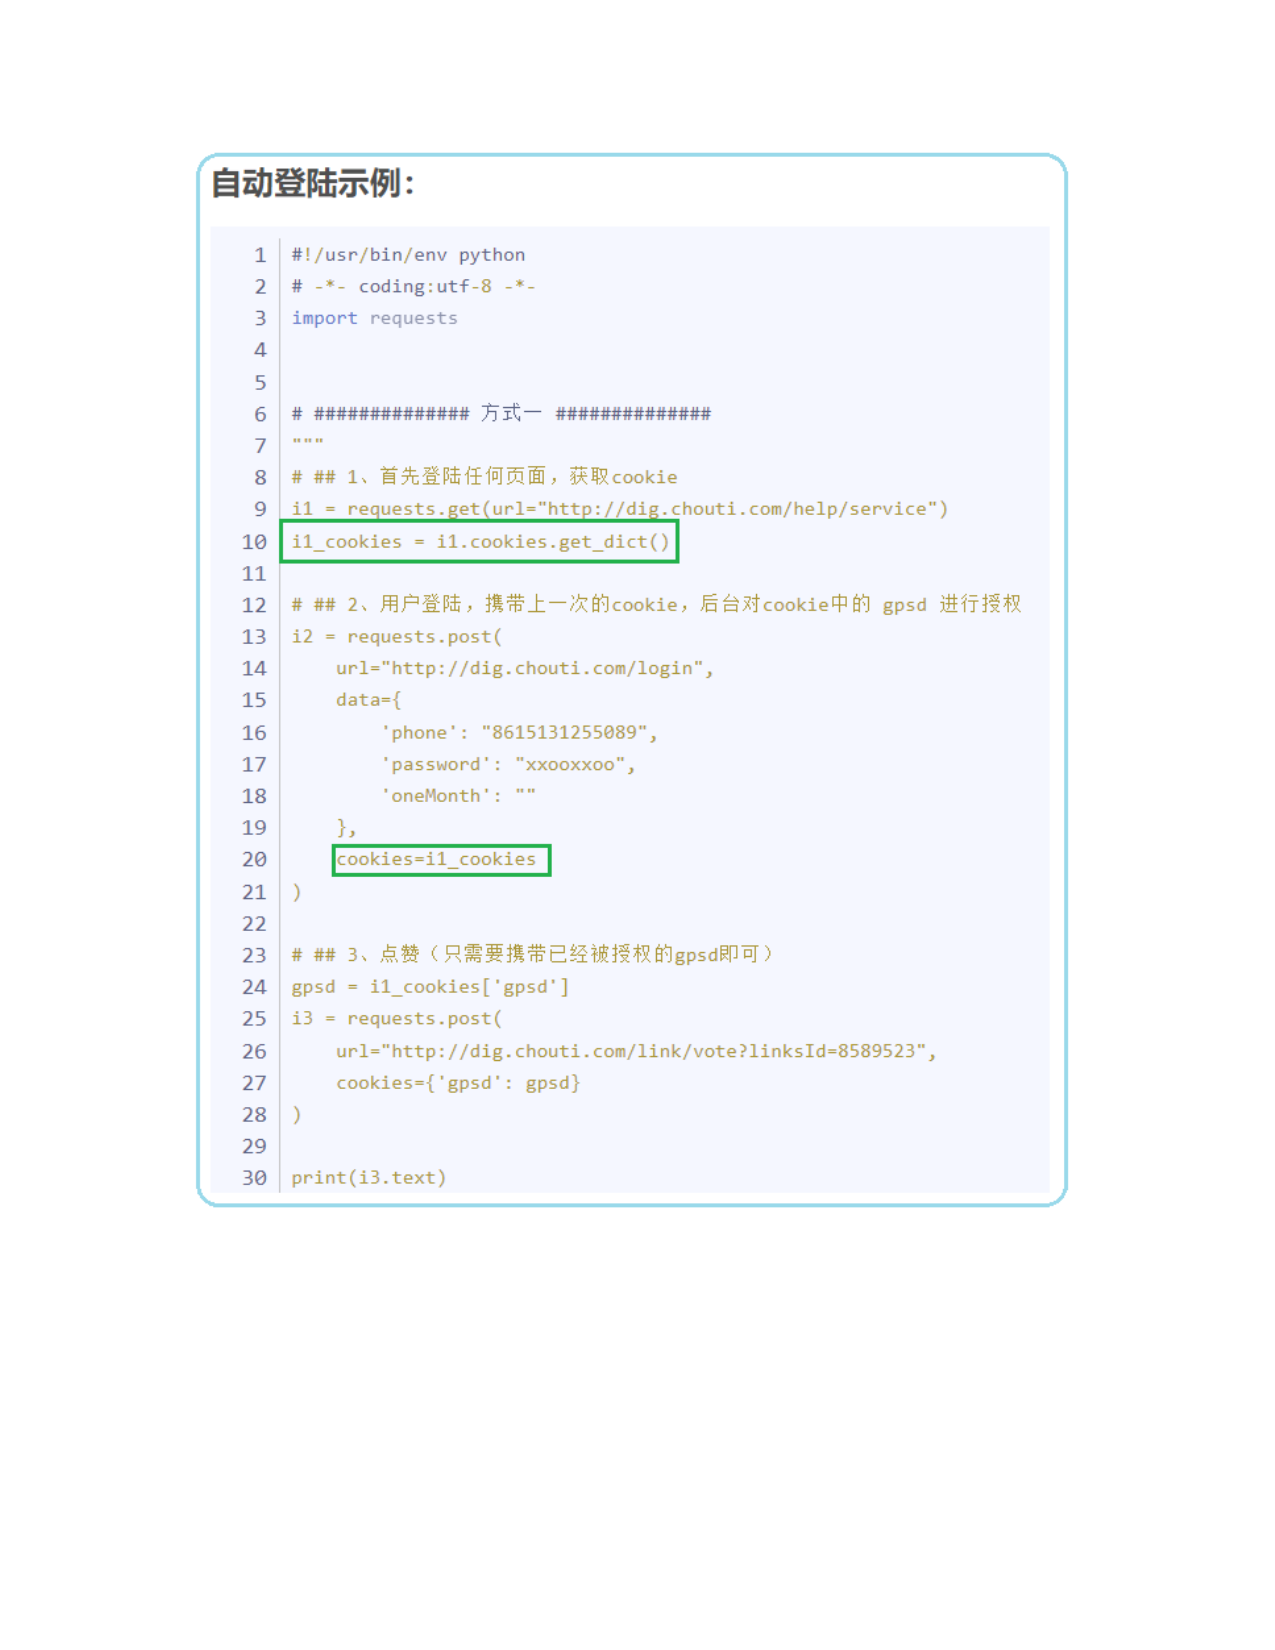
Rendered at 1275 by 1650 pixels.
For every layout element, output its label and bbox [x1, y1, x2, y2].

picture [187, 150, 1088, 1218]
